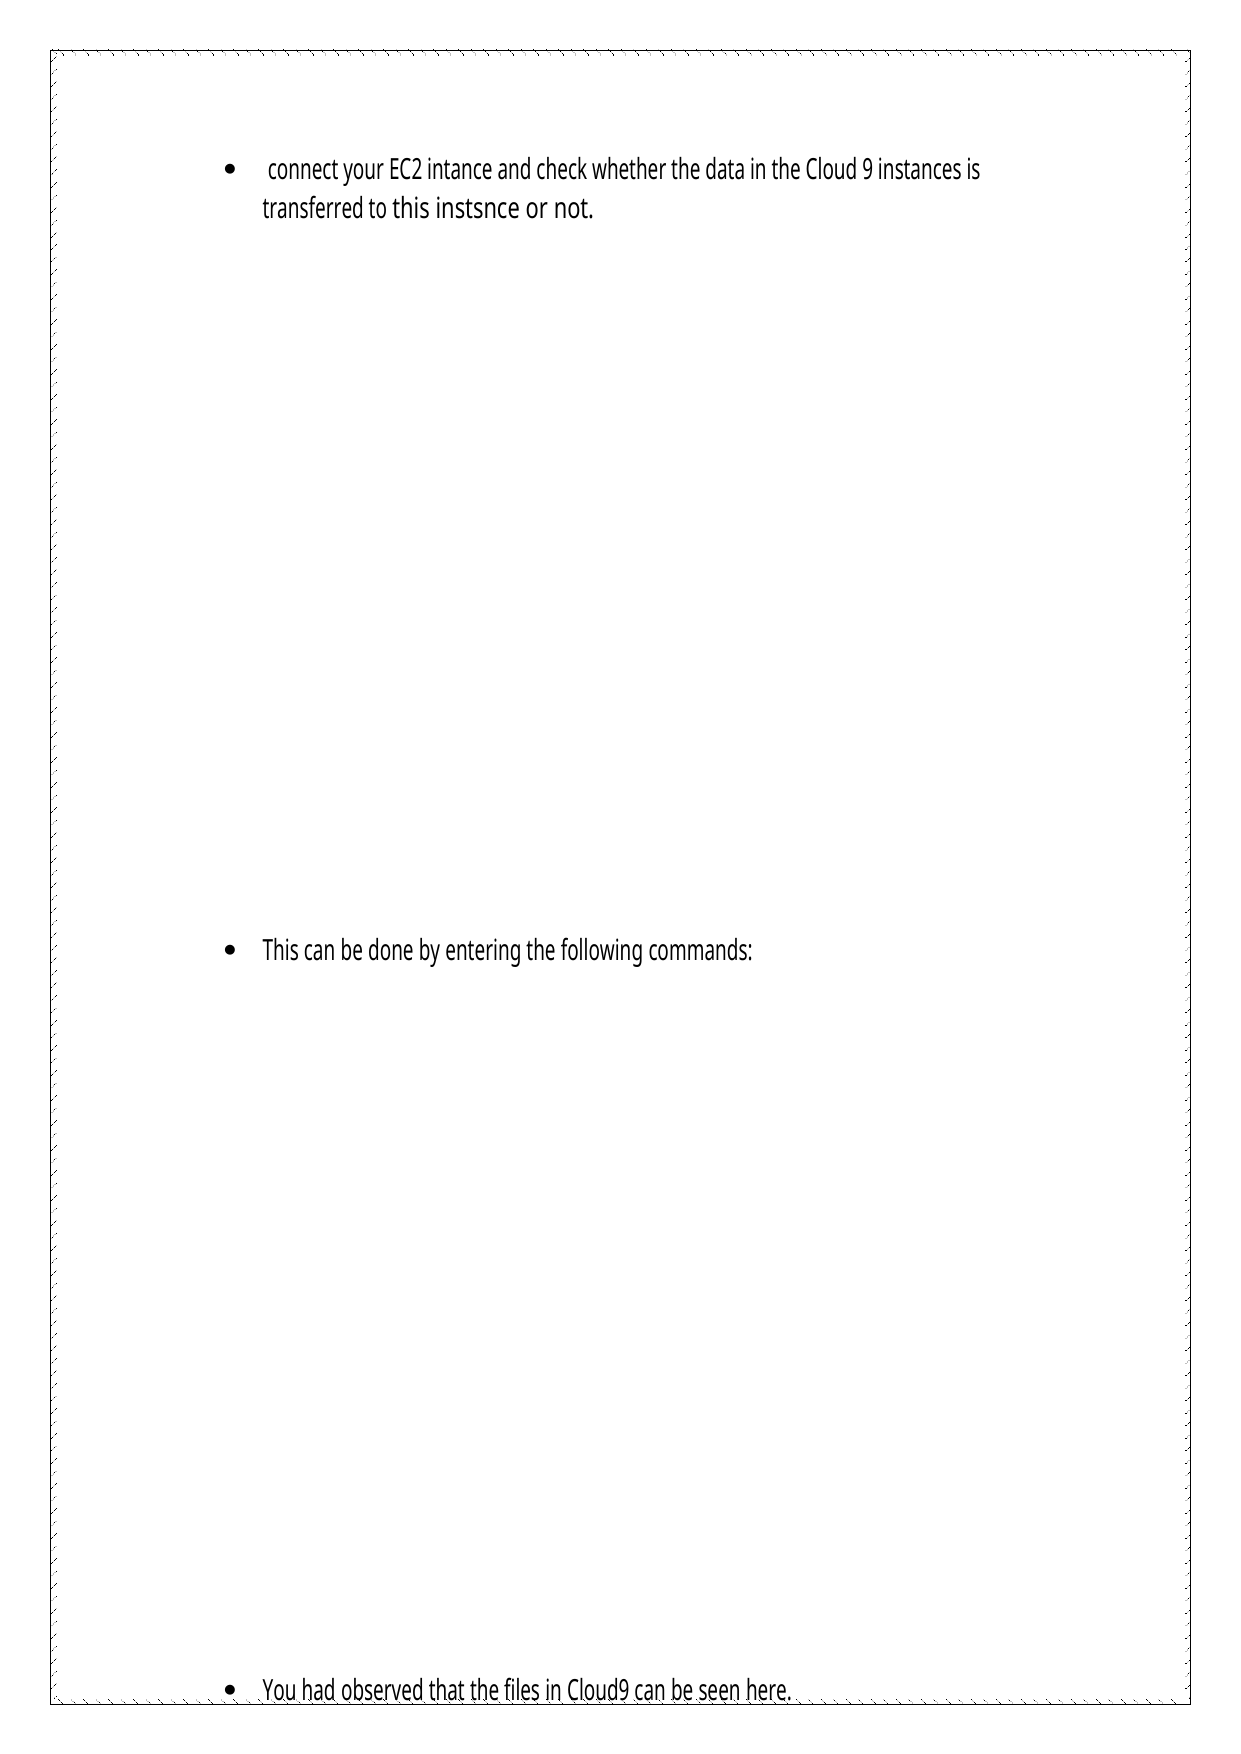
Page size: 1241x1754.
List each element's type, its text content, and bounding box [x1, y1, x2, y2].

list This can be done by entering the following commands: [225, 929, 1165, 969]
picture [51, 51, 1190, 1704]
list You had observed that the files in Cloud9 can be seen here. [225, 1669, 1165, 1709]
list connect your EC2 intance and check whether the data in the Cloud 9 instances is transferred to this instsnce or not. [225, 148, 1085, 227]
